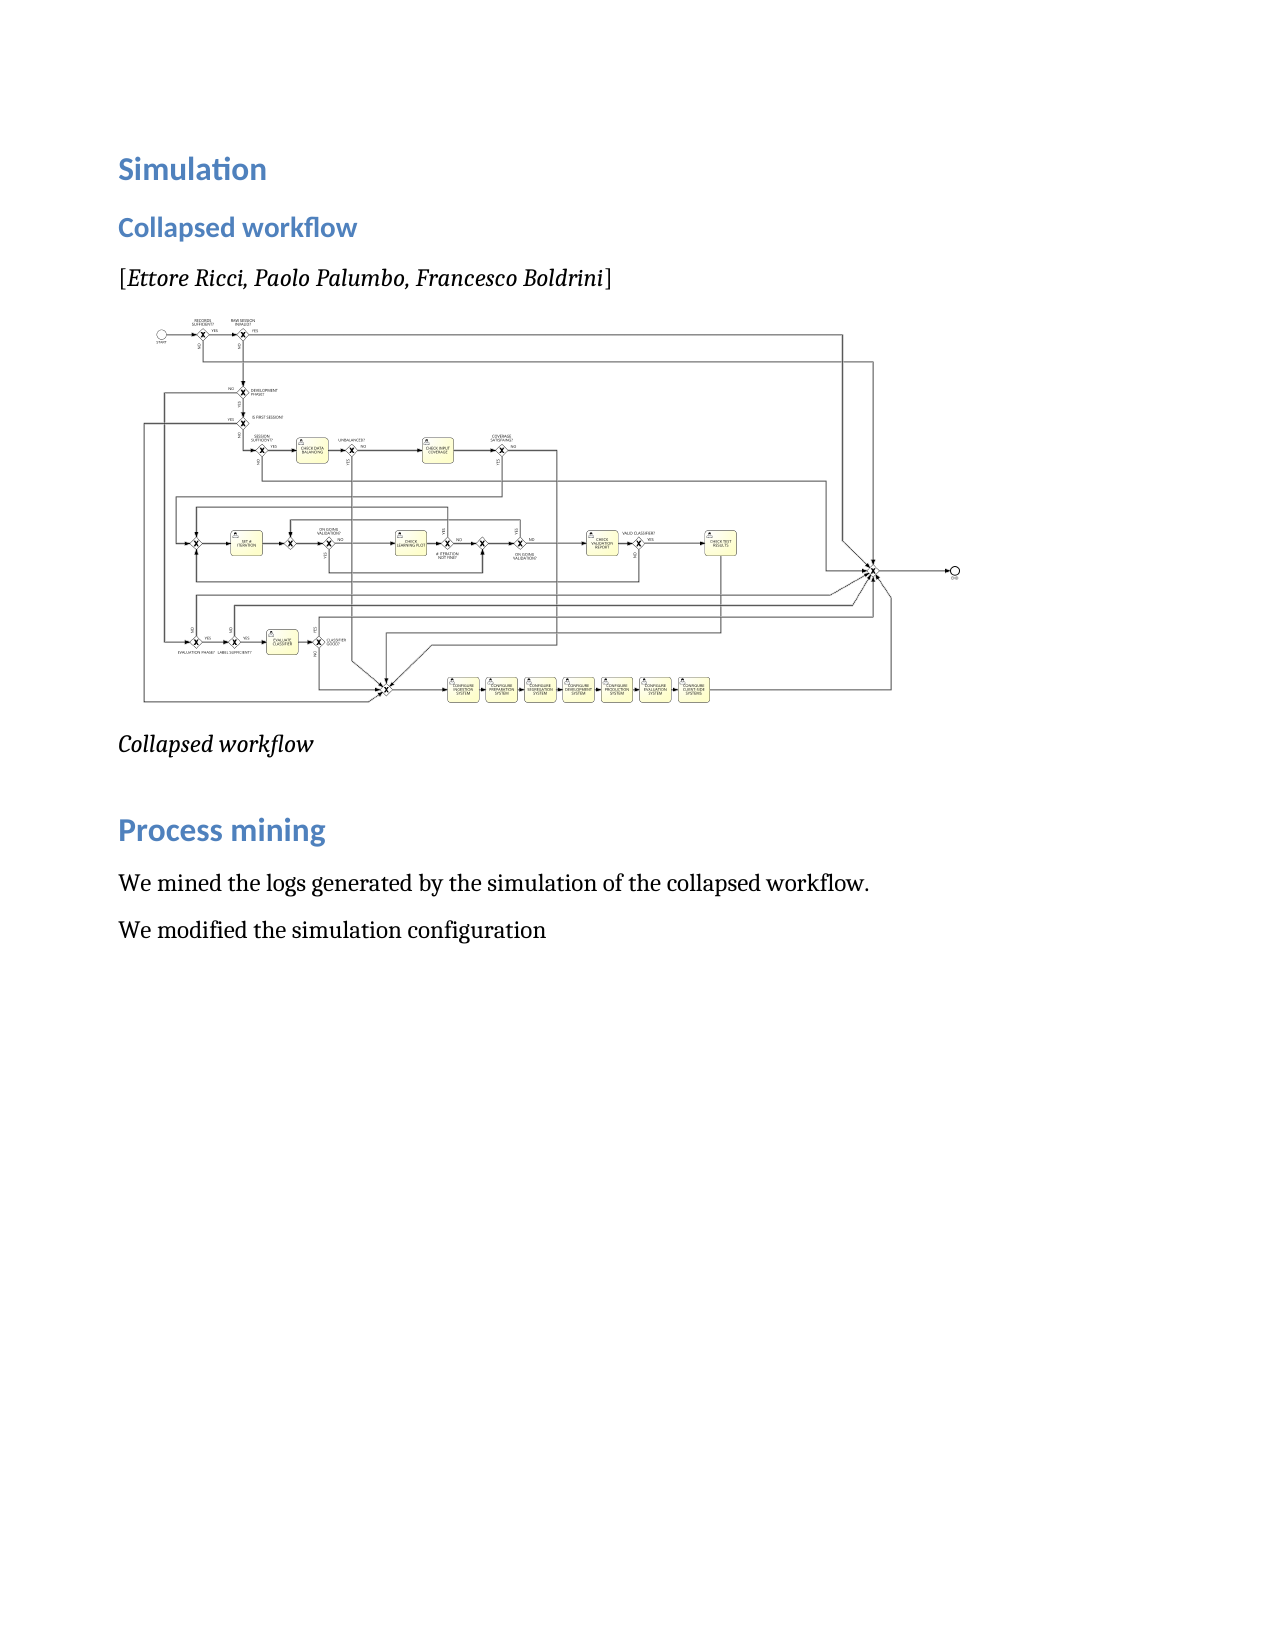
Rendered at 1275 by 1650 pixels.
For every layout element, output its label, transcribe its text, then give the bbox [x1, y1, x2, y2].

subtitle Process mining [118, 809, 1157, 850]
picture [137, 311, 967, 710]
text [Ettore Ricci, Paolo Palumbo, Francesco Boldrini] [118, 263, 1157, 292]
subtitle Simulation [118, 148, 1157, 188]
text We modified the simulation configuration [118, 916, 1157, 945]
text Collapsed workflow [118, 730, 1157, 759]
text We mined the logs generated by the simulation of the collapsed workflow. [118, 868, 1157, 897]
subtitle Collapsed workflow [118, 209, 1157, 245]
